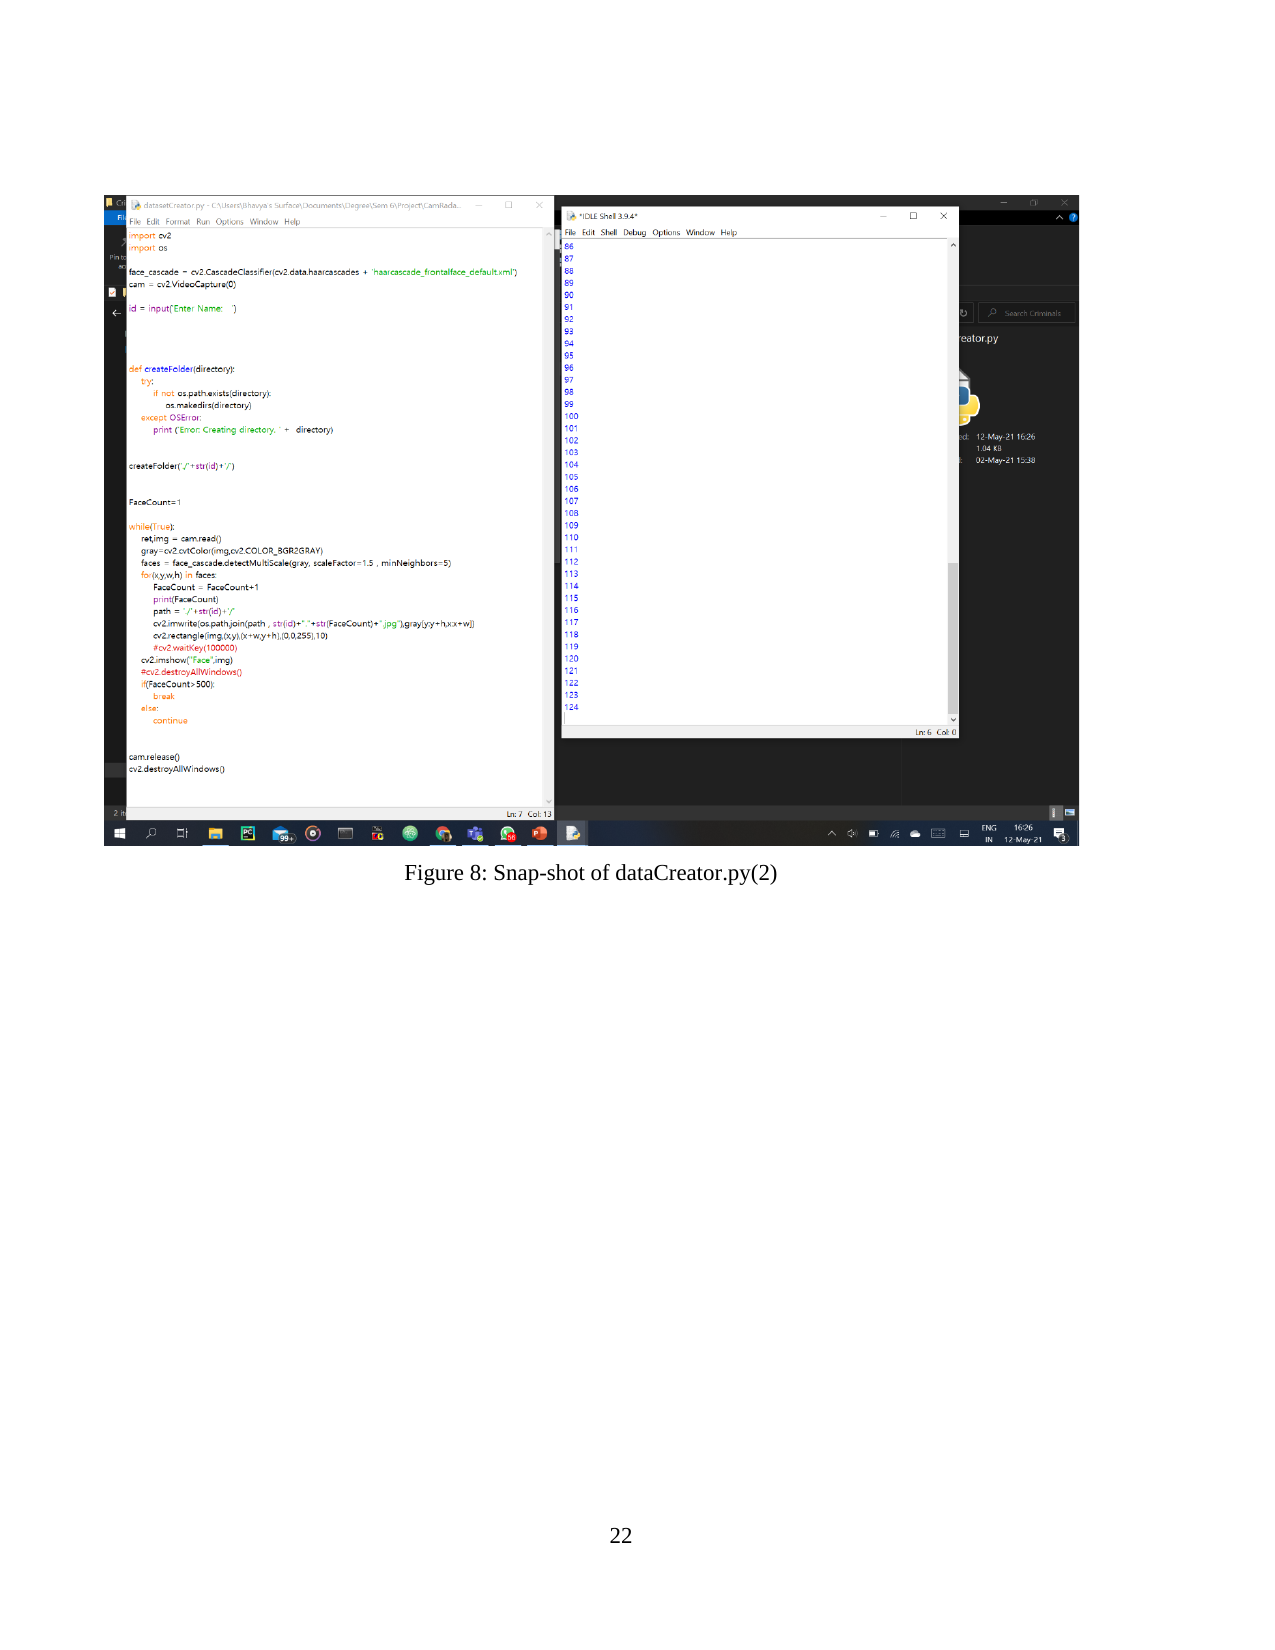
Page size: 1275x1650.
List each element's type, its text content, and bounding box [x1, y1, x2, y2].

picture [104, 195, 1080, 846]
text Figure 8: Snap-shot of dataCreator.py(2) [104, 859, 1137, 885]
